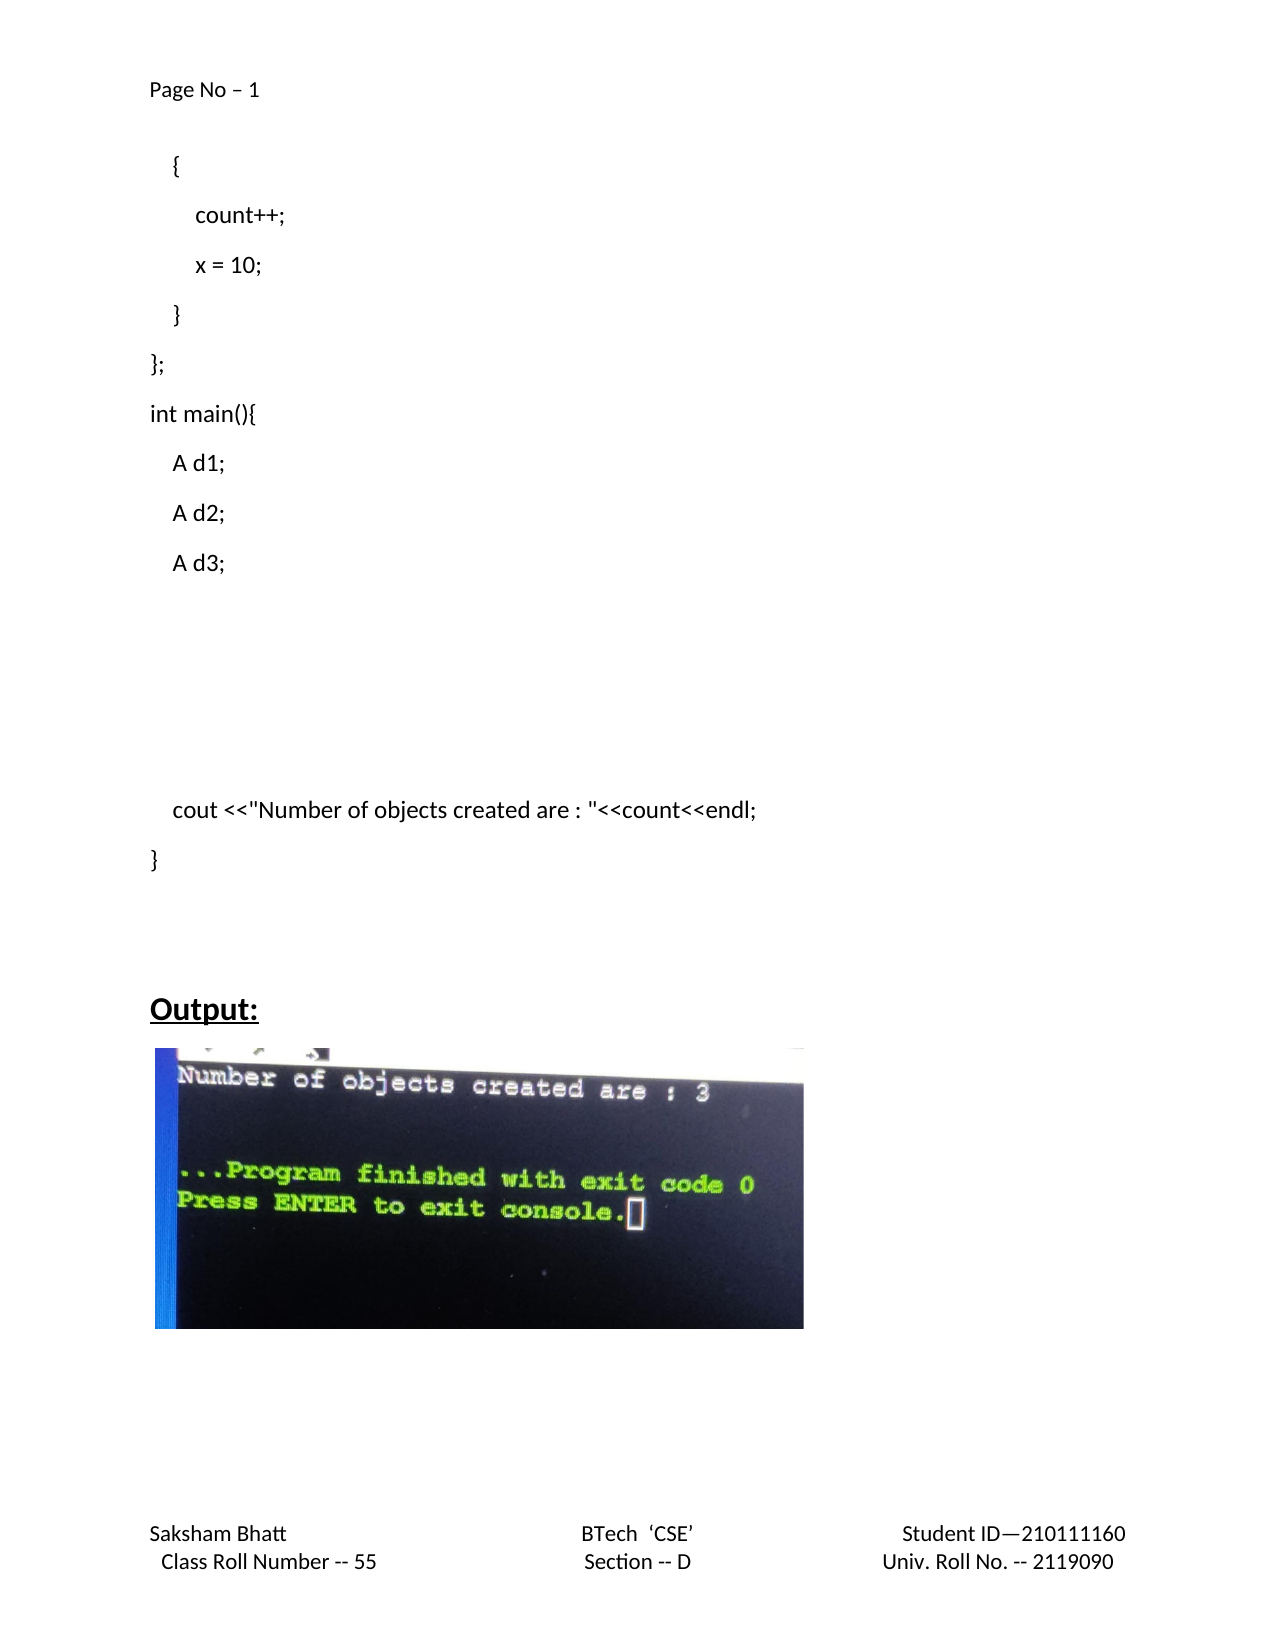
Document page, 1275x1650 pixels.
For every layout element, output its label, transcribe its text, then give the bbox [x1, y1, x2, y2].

text A d3; [150, 547, 1125, 577]
text x = 10; [150, 249, 1125, 280]
text { [150, 150, 1125, 181]
text A d2; [150, 497, 1125, 528]
text cout <<"Number of objects created are : "<<count<<endl; [150, 794, 1125, 825]
text count++; [150, 199, 1125, 230]
text } [150, 844, 1125, 875]
text } [150, 299, 1125, 329]
picture [155, 1048, 804, 1329]
text Output: [150, 987, 1125, 1028]
text }; [150, 348, 1125, 379]
text int main(){ [150, 398, 1125, 428]
text A d1; [150, 447, 1125, 478]
